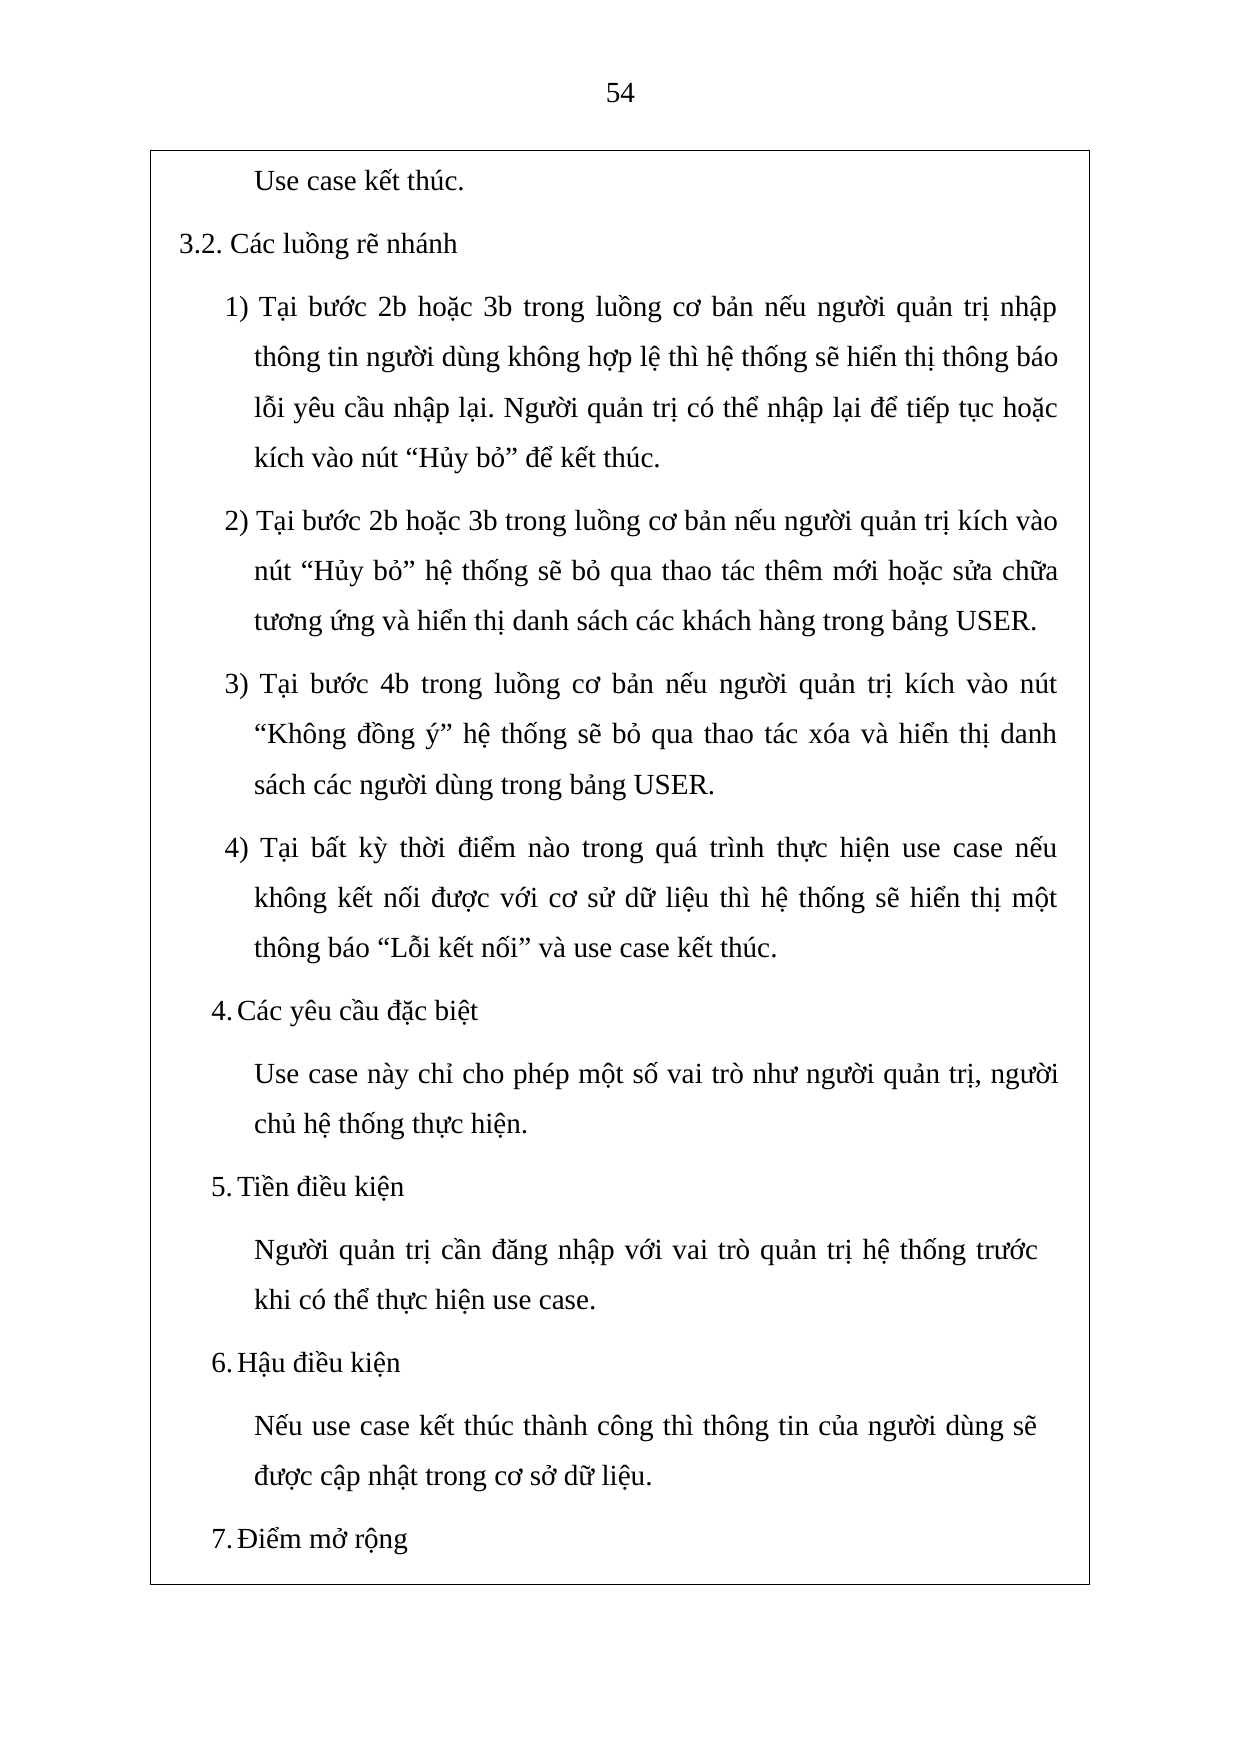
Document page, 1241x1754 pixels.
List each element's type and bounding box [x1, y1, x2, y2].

table_header [151, 151, 1089, 1584]
